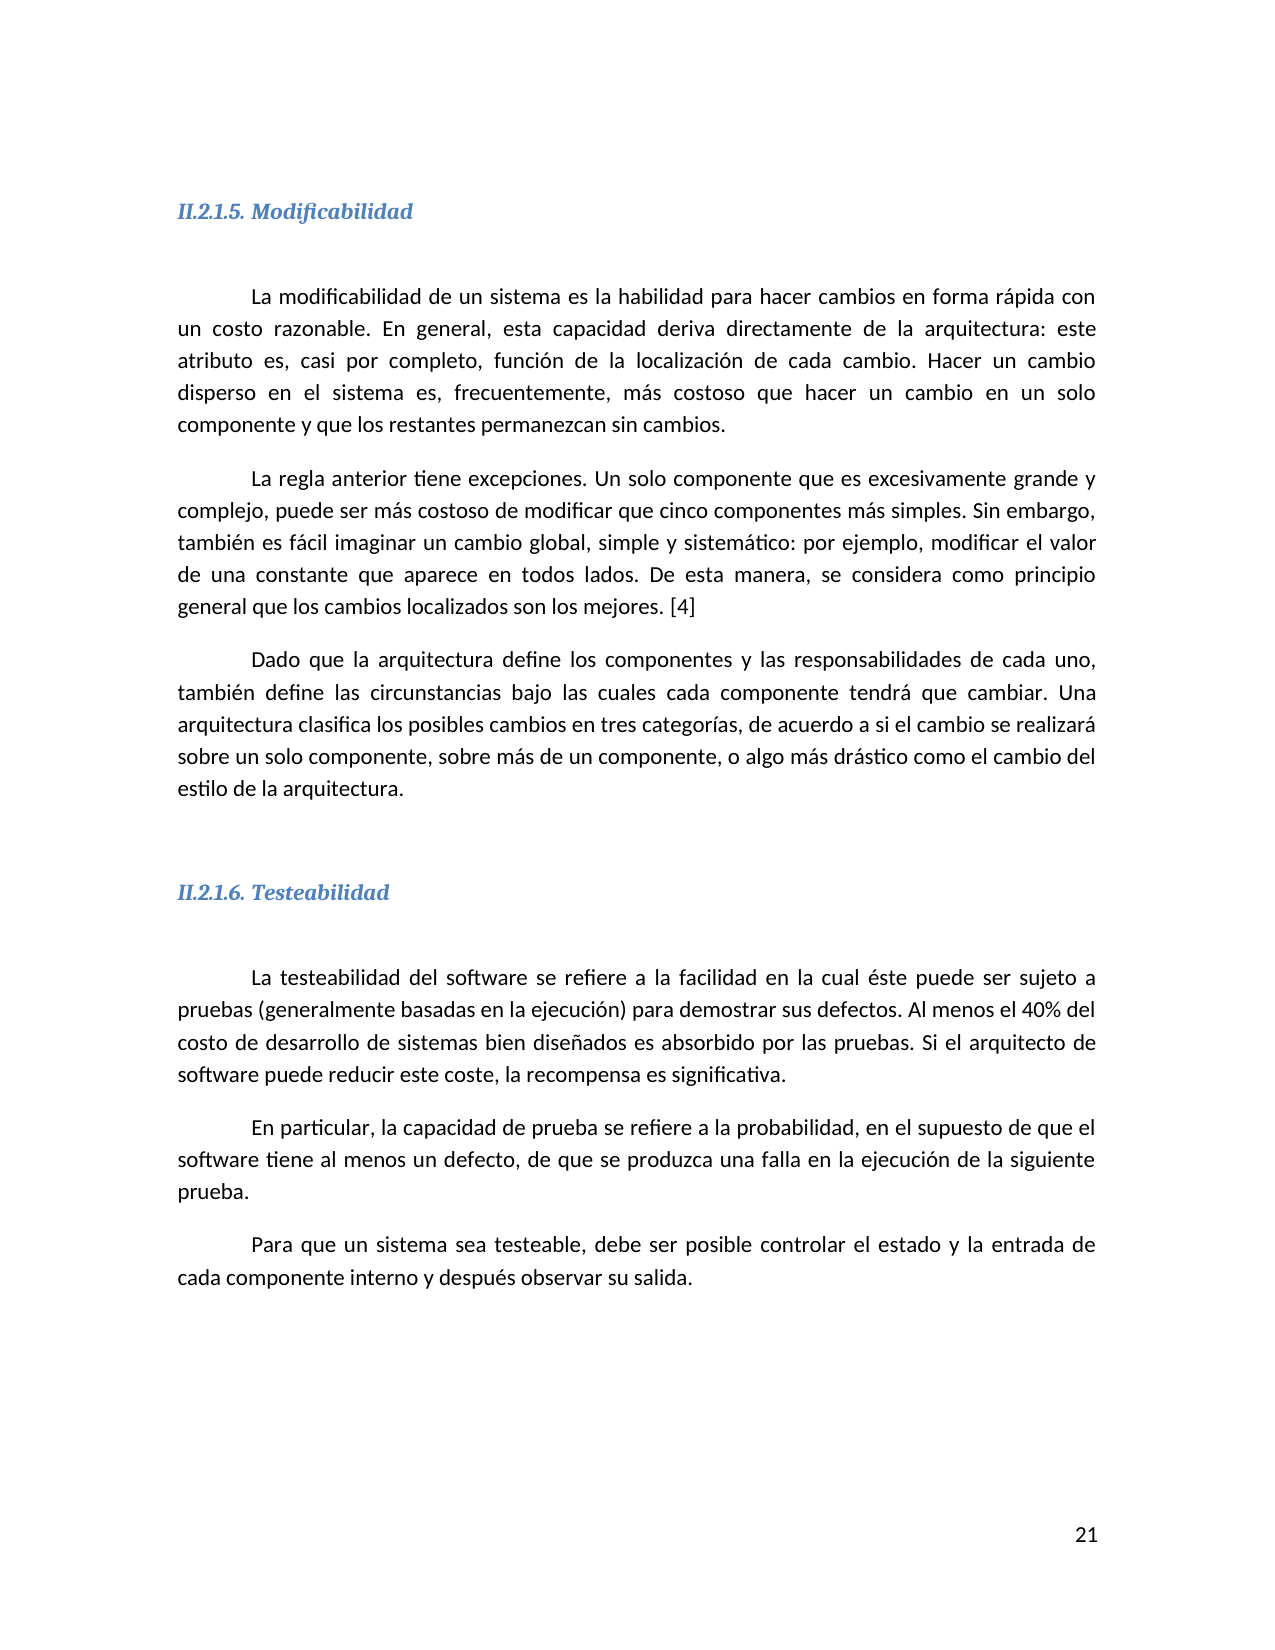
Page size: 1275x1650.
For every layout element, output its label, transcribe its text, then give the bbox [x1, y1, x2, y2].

subtitle Modificabilidad [177, 199, 1098, 225]
text La modificabilidad de un sistema es la habilidad para hacer cambios en forma rápida con un costo razonable. En general, esta capacidad deriva directamente de la arquitectura: este atributo es, casi por completo, función de la localización de cada cambio. Hacer un cambio disperso en el sistema es, frecuentemente, más costoso que hacer un cambio en un solo componente y que los restantes permanezcan sin cambios. [177, 282, 1098, 439]
text En particular, la capacidad de prueba se refiere a la probabilidad, en el supuesto de que el software tiene al menos un defecto, de que se produzca una falla en la ejecución de la siguiente prueba. [177, 1113, 1098, 1205]
text La testeabilidad del software se refiere a la facilidad en la cual éste puede ser sujeto a pruebas (generalmente basadas en la ejecución) para demostrar sus defectos. Al menos el 40% del costo de desarrollo de sistemas bien diseñados es absorbido por las pruebas. Si el arquitecto de software puede reducir este coste, la recompensa es significativa. [177, 963, 1098, 1088]
text Dado que la arquitectura define los componentes y las responsabilidades de cada uno, también define las circunstancias bajo las cuales cada componente tendrá que cambiar. Una arquitectura clasifica los posibles cambios en tres categorías, de acuerdo a si el cambio se realizará sobre un solo componente, sobre más de un componente, o algo más drástico como el cambio del estilo de la arquitectura. [177, 645, 1098, 802]
text La regla anterior tiene excepciones. Un solo componente que es excesivamente grande y complejo, puede ser más costoso de modificar que cinco componentes más simples. Sin embargo, también es fácil imaginar un cambio global, simple y sistemático: por ejemplo, modificar el valor de una constante que aparece en todos lados. De esta manera, se considera como principio general que los cambios localizados son los mejores. [177, 464, 1098, 620]
subtitle Testeabilidad [177, 880, 1098, 907]
text Para que un sistema sea testeable, debe ser posible controlar el estado y la entrada de cada componente interno y después observar su salida. [177, 1230, 1098, 1291]
